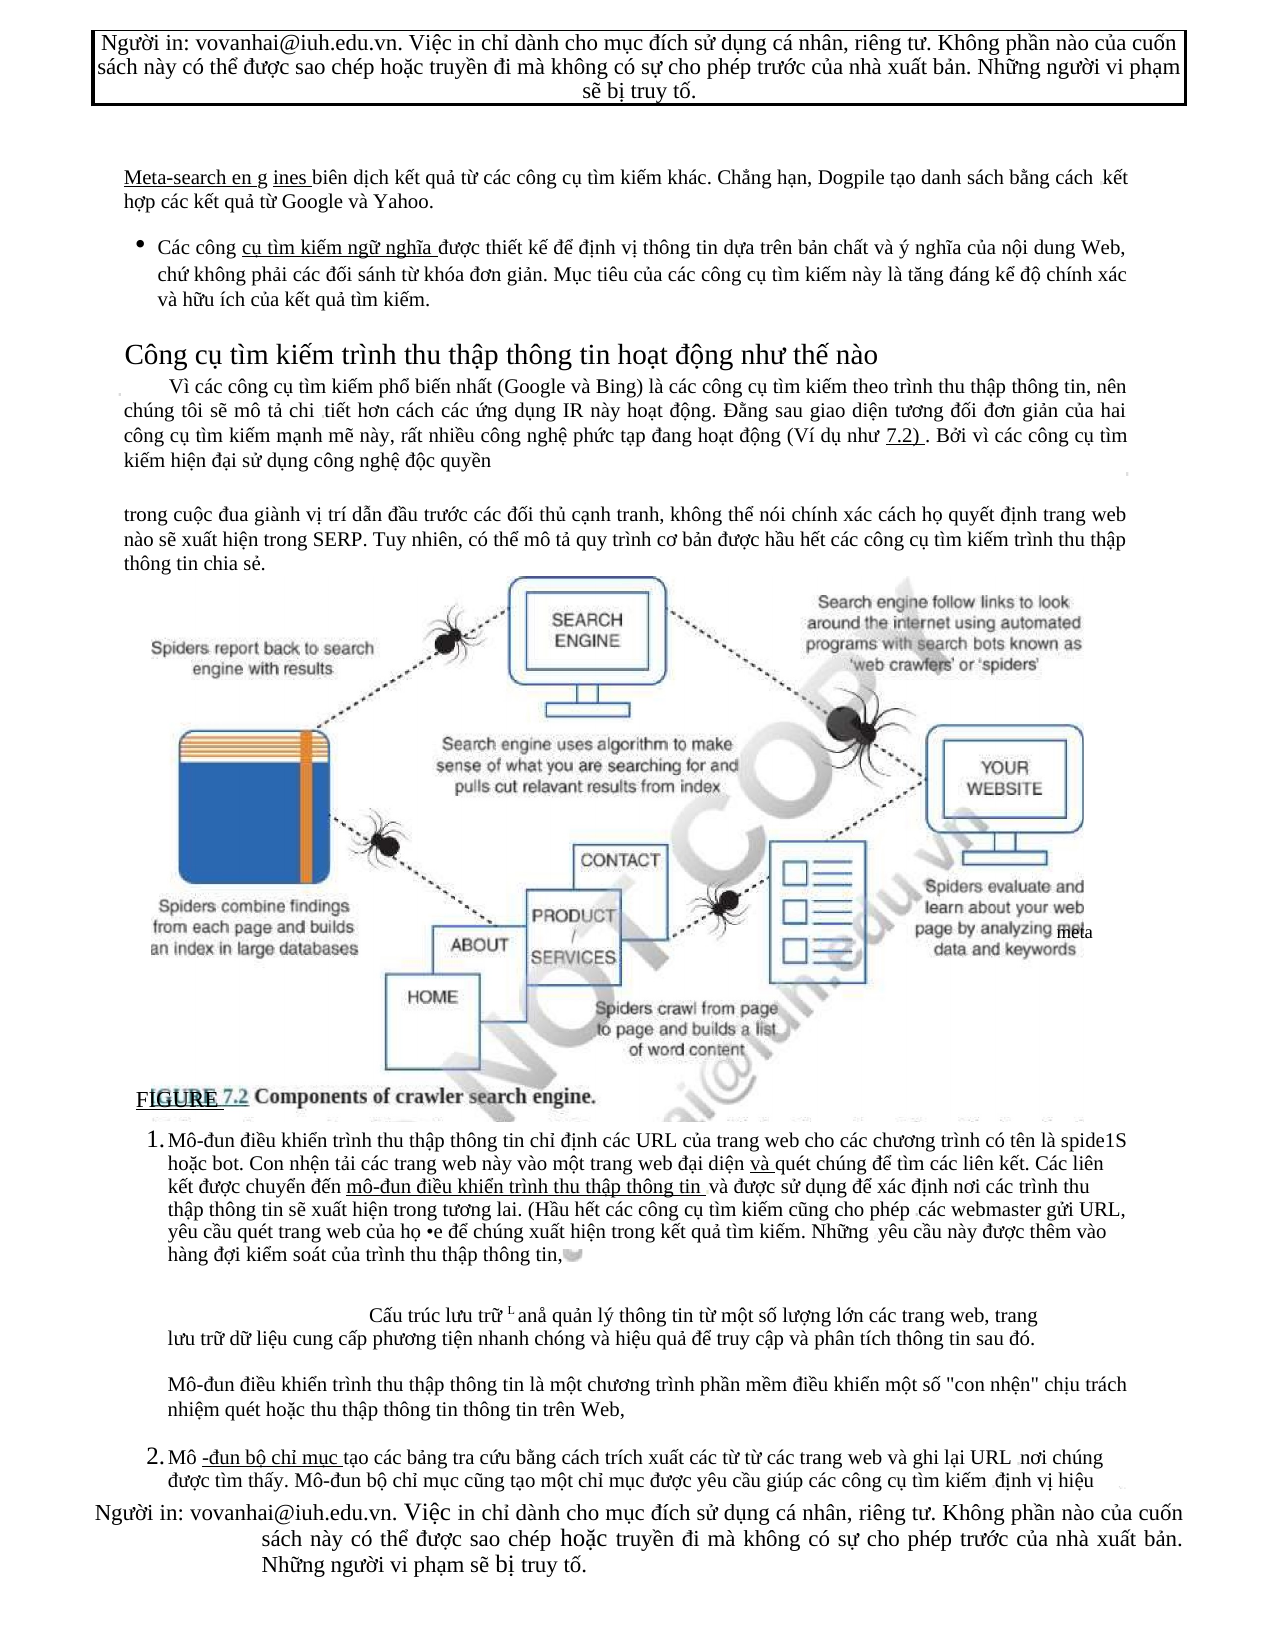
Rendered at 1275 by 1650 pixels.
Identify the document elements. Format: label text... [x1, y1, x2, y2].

text Vì các công cụ tìm kiếm phổ biến nhất (Google và Bing) là các công cụ tìm kiếm theo trình thu thập thông tin, nên chúng tôi sẽ mô tả chi tiết hơn cách các ứng dụng IR này hoạt động. Đằng sau giao diện tương đối đơn giản của hai công cụ tìm kiếm mạnh mẽ này, rất nhiều công nghệ phức tạp đang hoạt động (Ví dụ như 7.2) . Bởi vì các công cụ tìm kiếm hiện đại sử dụng công nghệ độc quyền [123, 374, 1128, 472]
text trong cuộc đua giành vị trí dẫn đầu trước các đối thủ cạnh tranh, không thể nói chính xác cách họ quyết định trang web nào sẽ xuất hiện trong SERP. Tuy nhiên, có thể mô tả quy trình cơ bản được hầu hết các công cụ tìm kiếm trình thu thập thông tin chia sẻ. [123, 502, 1128, 575]
picture [151, 576, 1084, 1122]
list Các công cụ tìm kiếm ngữ nghĩa được thiết kế để định vị thông tin dựa trên bản chất và ý nghĩa của nội dung Web, chứ không phải các đối sánh từ khóa đơn giản. Mục tiêu của các công cụ tìm kiếm này là tăng đáng kể độ chính xác và hữu ích của kết quả tìm kiếm. [134, 225, 1128, 311]
text Cấu trúc lưu trữ L anå quản lý thông tin từ một số lượng lớn các trang web, trang lưu trữ dữ liệu cung cấp phương tiện nhanh chóng và hiệu quả để truy cập và phân tích thông tin sau đó. [167, 1304, 1052, 1350]
subtitle Công cụ tìm kiếm trình thu thập thông tin hoạt động như thế nào [124, 337, 1184, 371]
list Mô-đun điều khiển trình thu thập thông tin chỉ định các URL của trang web cho các chương trình có tên là spide1S hoặc bot. Con nhện tải các trang web này vào một trang web đại diện và quét chúng để tìm các liên kết. Các liên kết được chuyển đến mô-đun điều khiển trình thu thập thông tin và được sử dụng để xác định nơi các trình thu thập thông tin sẽ xuất hiện trong tương lai. (Hầu hết các công cụ tìm kiếm cũng cho phép các webmaster gửi URL, yêu cầu quét trang web của họ •e để chúng xuất hiện trong kết quả tìm kiếm. Những yêu cầu này được thêm vào hàng đợi kiểm soát của trình thu thập thông tin, [146, 1125, 1129, 1266]
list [146, 1443, 1129, 1492]
picture [562, 1249, 583, 1262]
text Mô-đun điều khiển trình thu thập thông tin là một chương trình phần mềm điều khiển một số "con nhện" chịu trách nhiệm quét hoặc thu thập thông tin thông tin trên Web, [167, 1372, 1128, 1421]
text Meta-search en g ines biên dịch kết quả từ các công cụ tìm kiếm khác. Chẳng hạn, Dogpile tạo danh sách bằng cách kết hợp các kết quả từ Google và Yahoo. [123, 165, 1128, 213]
text Người in: vovanhai@iuh.edu.vn. Việc in chỉ dành cho mục đích sử dụng cá nhân, riêng tư. Không phần nào của cuốn sách này có thể được sao chép hoặc truyền đi mà không có sự cho phép trước của nhà xuất bản. Những người vi phạm sẽ bị truy tố. [95, 31, 1184, 103]
